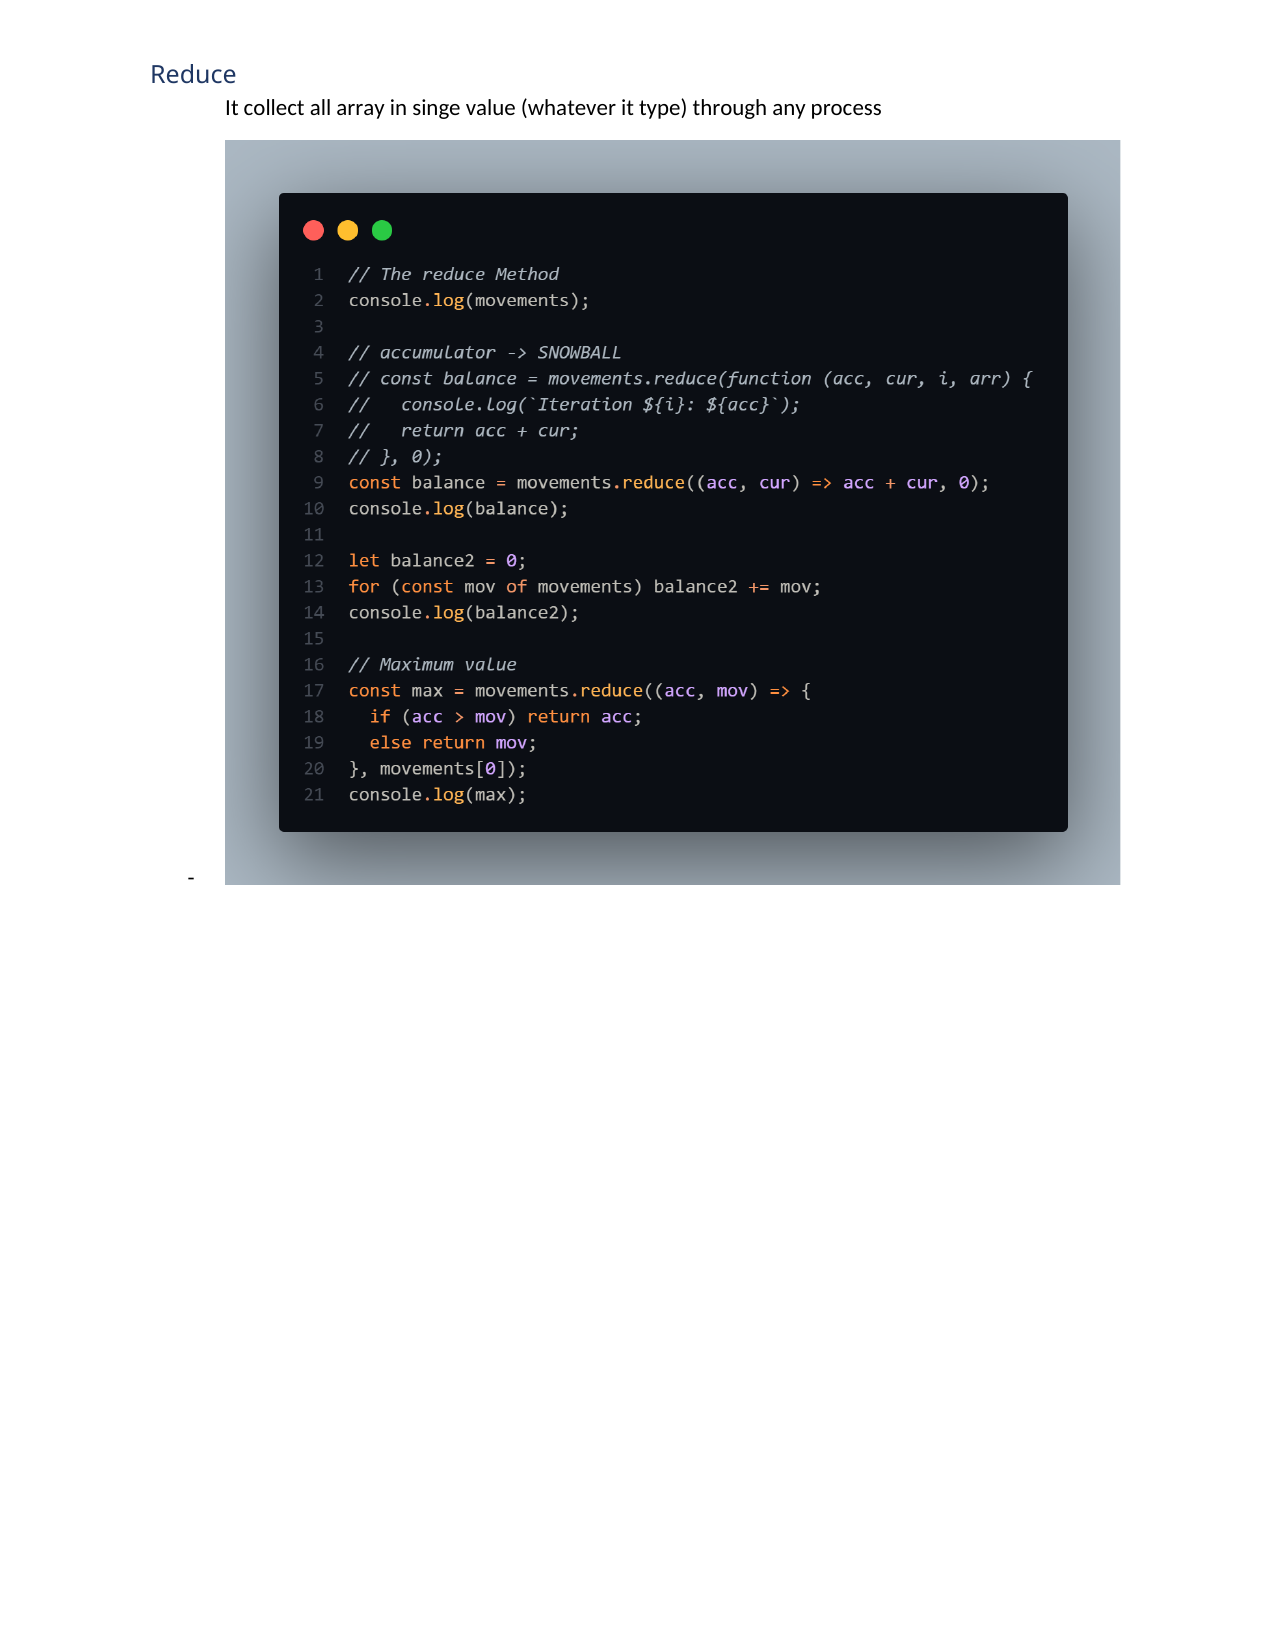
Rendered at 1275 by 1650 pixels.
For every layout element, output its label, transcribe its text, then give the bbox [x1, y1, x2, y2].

picture [225, 140, 1121, 885]
subtitle Reduce [150, 56, 1125, 90]
text It collect all array in singe value (whatever it type) through any process [150, 93, 1125, 121]
